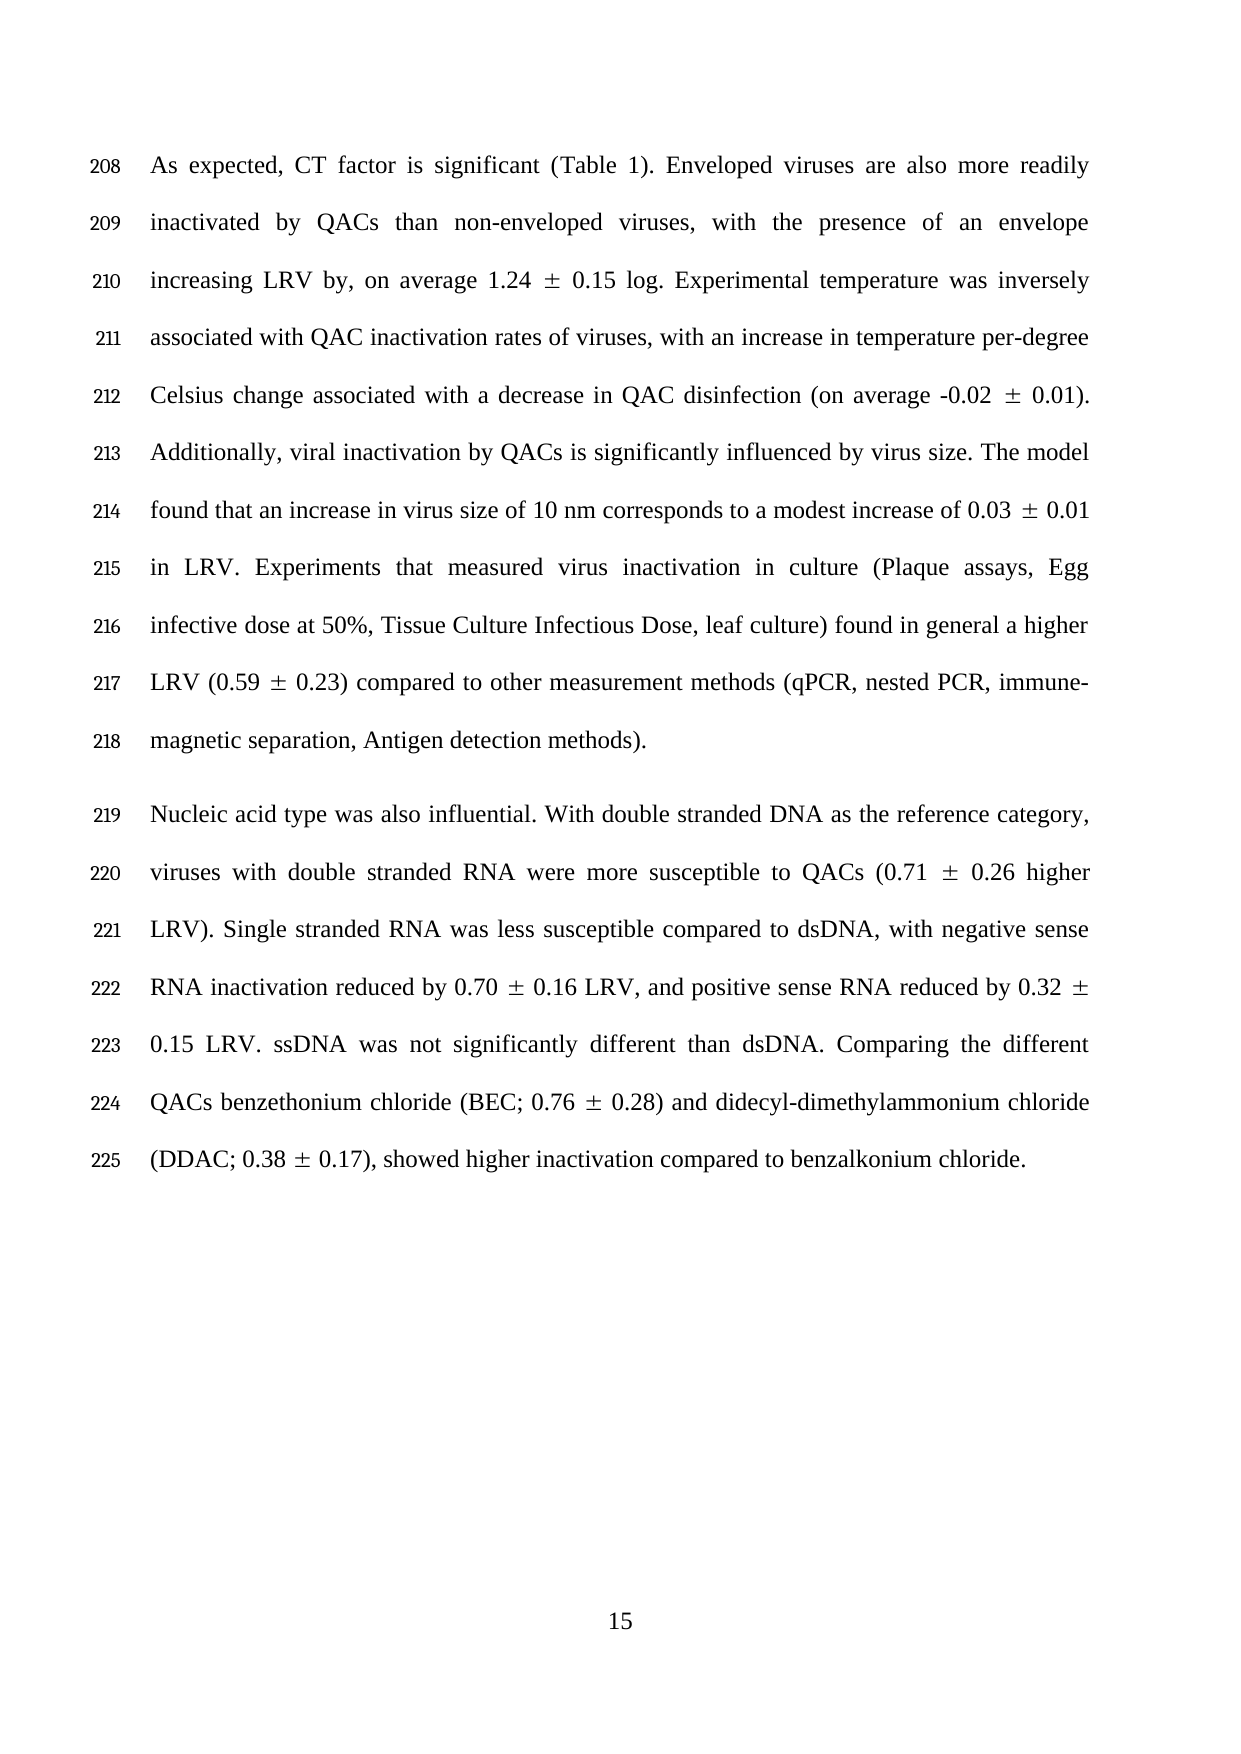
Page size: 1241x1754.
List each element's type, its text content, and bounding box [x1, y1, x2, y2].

text As expected, CT factor is significant (Table 1). Enveloped viruses are also more readily inactivated by QACs than non-enveloped viruses, with the presence of an envelope increasing LRV by, on average 1.24 0.15 log. Experimental temperature was inversely associated with QAC inactivation rates of viruses, with an increase in temperature per-degree Celsius change associated with a decrease in QAC disinfection (on average -0.02 0.01). Additionally, viral inactivation by QACs is significantly influenced by virus size. The model found that an increase in virus size of 10 nm corresponds to a modest increase of 0.03 0.01 in LRV. Experiments that measured virus inactivation in culture (Plaque assays, Egg infective dose at 50%, Tissue Culture Infectious Dose, leaf culture) found in general a higher LRV (0.59 0.23) compared to other measurement methods (qPCR, nested PCR, immune-magnetic separation, Antigen detection methods). [150, 150, 1090, 754]
text Nucleic acid type was also influential. With double stranded DNA as the reference category, viruses with double stranded RNA were more susceptible to QACs (0.71 0.26 higher LRV). Single stranded RNA was less susceptible compared to dsDNA, with negative sense RNA inactivation reduced by 0.70 0.16 LRV, and positive sense RNA reduced by 0.32 0.15 LRV. ssDNA was not significantly different than dsDNA. Comparing the different QACs benzethonium chloride (BEC; 0.76 0.28) and didecyl-dimethylammonium chloride (DDAC; 0.38 0.17), showed higher inactivation compared to benzalkonium chloride. [150, 799, 1090, 1173]
